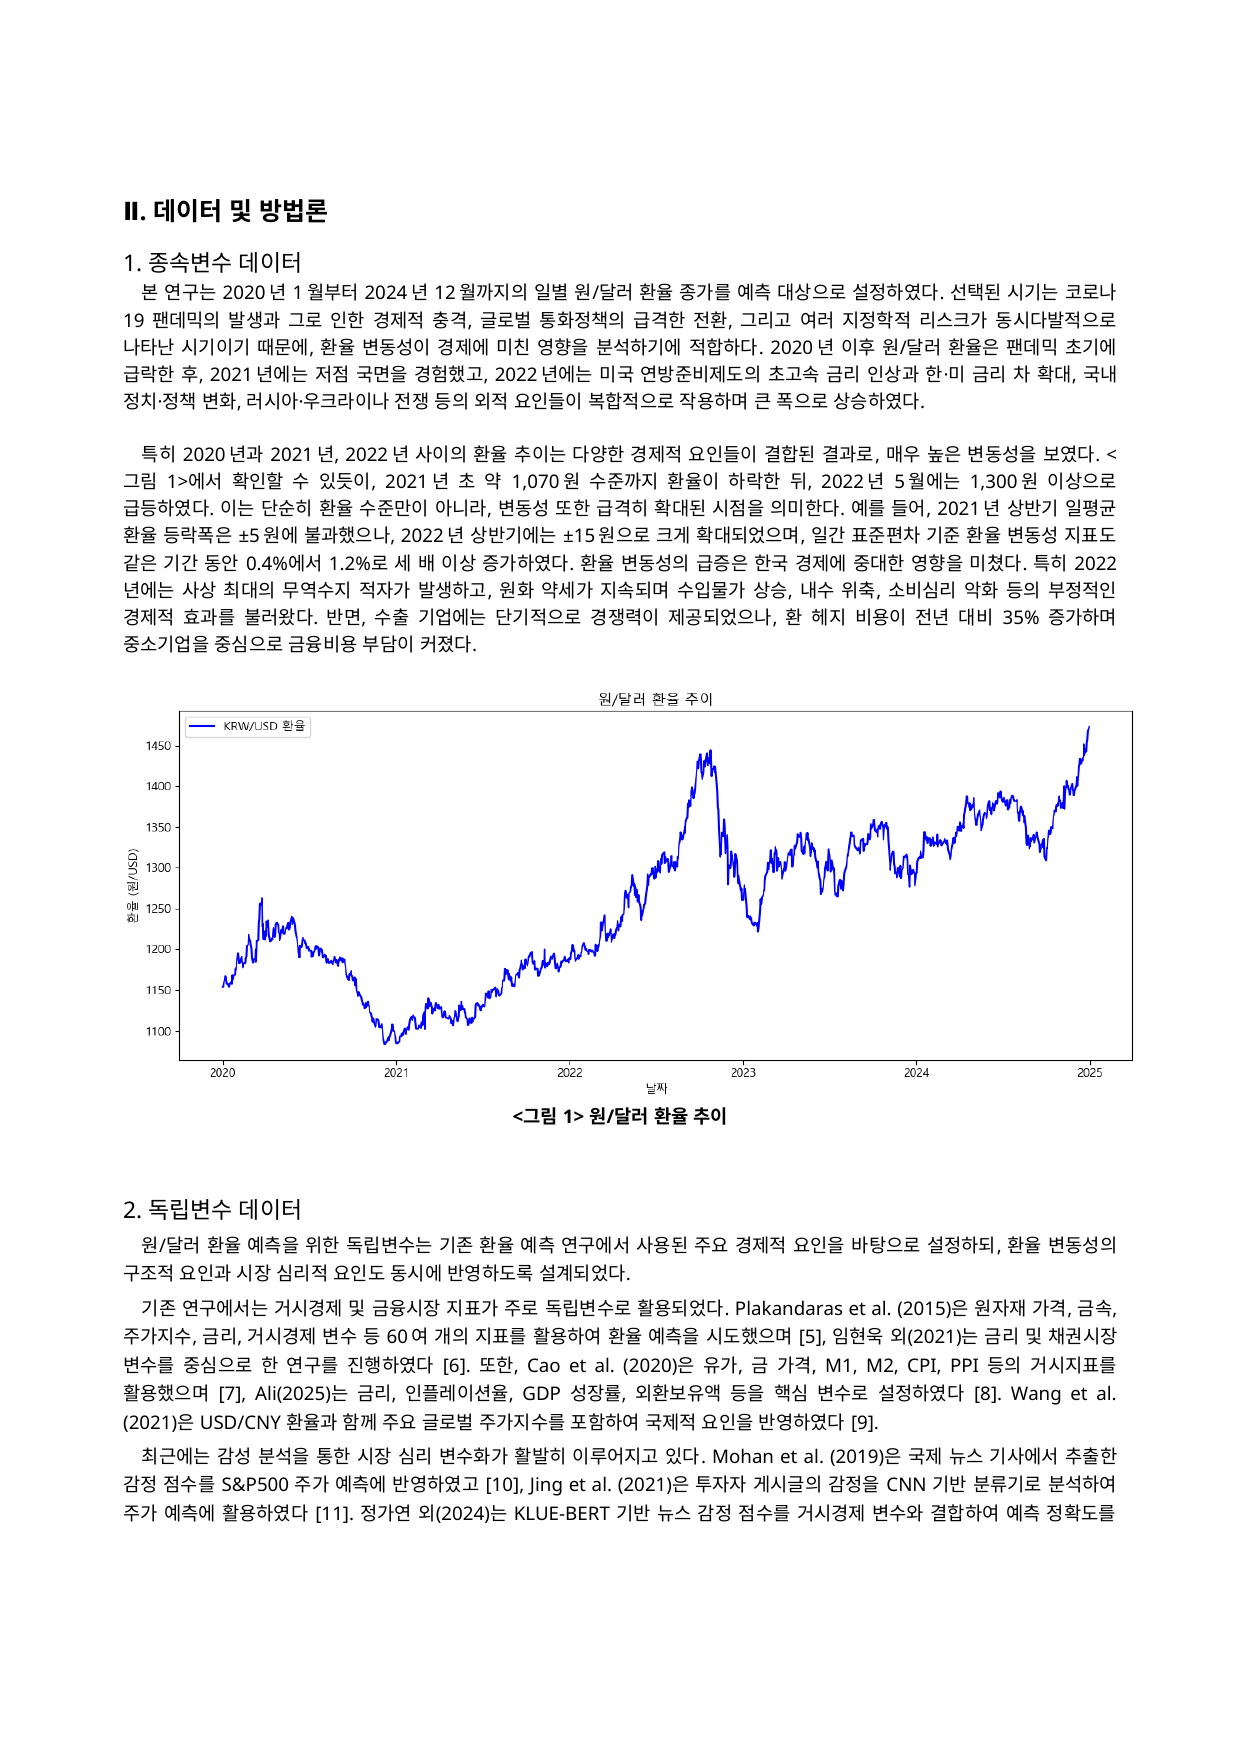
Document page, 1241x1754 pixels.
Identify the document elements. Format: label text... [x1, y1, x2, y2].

text 1. 종속변수 데이터 [123, 245, 1117, 278]
text <그림 1> 원/달러 환율 추이 [123, 1102, 1117, 1129]
text 본 연구는 2020년 1월부터 2024년 12월까지의 일별 원/달러 환율 종가를 예측 대상으로 설정하였다. 선택된 시기는 코로나19 팬데믹의 발생과 그로 인한 경제적 충격, 글로벌 통화정책의 급격한 전환, 그리고 여러 지정학적 리스크가 동시다발적으로 나타난 시기이기 때문에, 환율 변동성이 경제에 미친 영향을 분석하기에 적합하다. 2020년 이후 원/달러 환율은 팬데믹 초기에 급락한 후, 2021년에는 저점 국면을 경험했고, 2022년에는 미국 연방준비제도의 초고속 금리 인상과 한·미 금리 차 확대, 국내 정치·정책 변화, 러시아·우크라이나 전쟁 등의 외적 요인들이 복합적으로 작용하며 큰 폭으로 상승하였다. [123, 278, 1117, 414]
text 2. 독립변수 데이터 [123, 1192, 1117, 1225]
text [123, 1441, 1117, 1526]
text 특히 2020년과 2021년, 2022년 사이의 환율 추이는 다양한 경제적 요인들이 결합된 결과로, 매우 높은 변동성을 보였다. <그림 1>에서 확인할 수 있듯이, 2021년 초 약 1,070원 수준까지 환율이 하락한 뒤, 2022년 5월에는 1,300원 이상으로 급등하였다. 이는 단순히 환율 수준만이 아니라, 변동성 또한 급격히 확대된 시점을 의미한다. 예를 들어, 2021년 상반기 일평균 환율 등락폭은 ±5원에 불과했으나, 2022년 상반기에는 ±15원으로 크게 확대되었으며, 일간 표준편차 기준 환율 변동성 지표도 같은 기간 동안 0.4%에서 1.2%로 세 배 이상 증가하였다. 환율 변동성의 급증은 한국 경제에 중대한 영향을 미쳤다. 특히 2022년에는 사상 최대의 무역수지 적자가 발생하고, 원화 약세가 지속되며 수입물가 상승, 내수 위축, 소비심리 악화 등의 부정적인 경제적 효과를 불러왔다. 반면, 수출 기업에는 단기적으로 경쟁력이 제공되었으나, 환 헤지 비용이 전년 대비 35% 증가하며 중소기업을 중심으로 금융비용 부담이 커졌다. [123, 439, 1117, 657]
text 기존 연구에서는 거시경제 및 금융시장 지표가 주로 독립변수로 활용되었다. Plakandaras et al. (2015)은 원자재 가격, 금속, 주가지수, 금리, 거시경제 변수 등 60여 개의 지표를 활용하여 환율 예측을 시도했으며 [5], 임현욱 외(2021)는 금리 및 채권시장 변수를 중심으로 한 연구를 진행하였다 [6]. 또한, Cao et al. (2020)은 유가, 금 가격, M1, M2, CPI, PPI 등의 거시지표를 활용했으며 [7], Ali(2025)는 금리, 인플레이션율, GDP 성장률, 외환보유액 등을 핵심 변수로 설정하였다 [8]. Wang et al. (2021)은 USD/CNY 환율과 함께 주요 글로벌 주가지수를 포함하여 국제적 요인을 반영하였다 [9]. [123, 1293, 1117, 1434]
text 원/달러 환율 예측을 위한 독립변수는 기존 환율 예측 연구에서 사용된 주요 경제적 요인을 바탕으로 설정하되, 환율 변동성의 구조적 요인과 시장 심리적 요인도 동시에 반영하도록 설계되었다. [123, 1231, 1117, 1286]
picture [122, 688, 1138, 1102]
subtitle Ⅱ. 데이터 및 방법론 [123, 191, 1117, 228]
